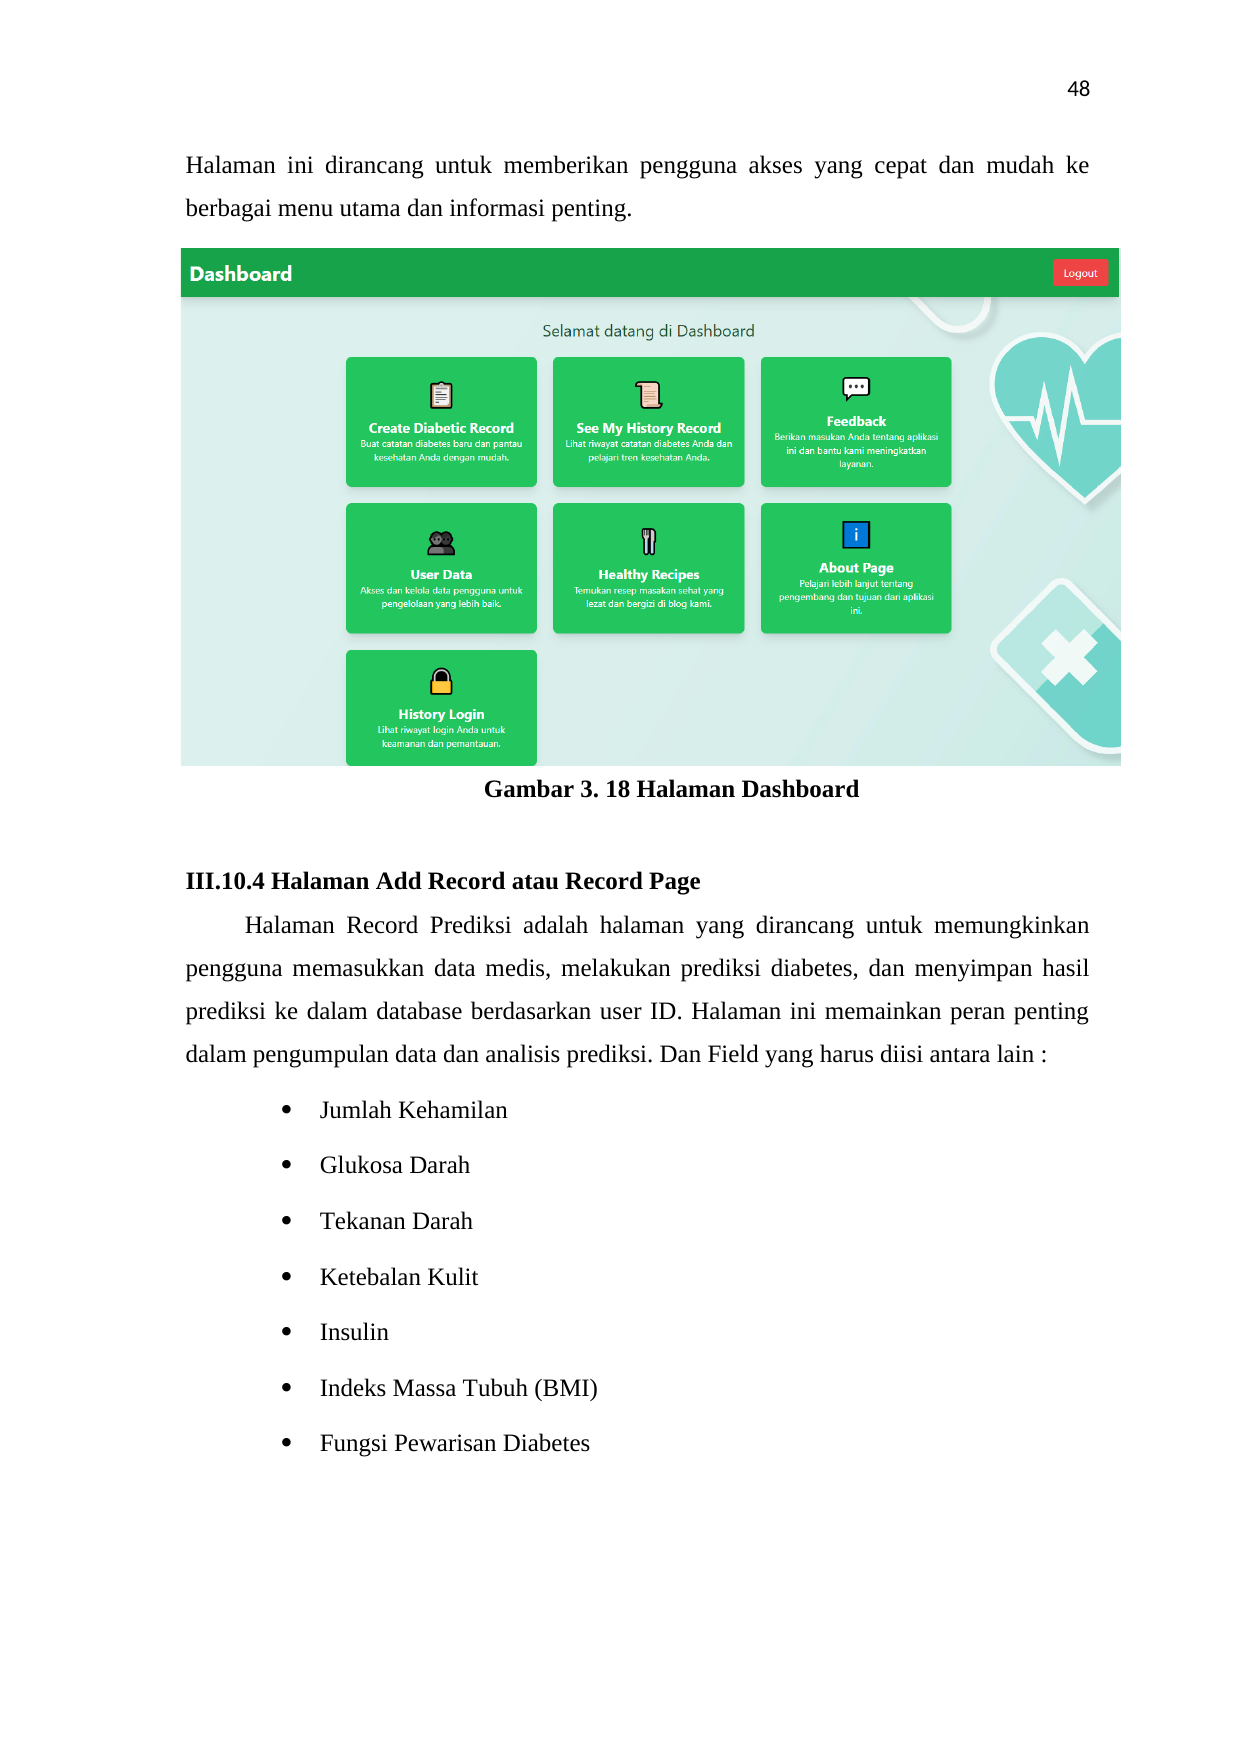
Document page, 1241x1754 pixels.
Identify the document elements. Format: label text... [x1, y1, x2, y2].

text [185, 150, 1090, 222]
list Glukosa Darah [282, 1150, 1090, 1179]
subtitle Halaman Add Record atau Record Page [185, 866, 1090, 895]
list Insulin [282, 1317, 1090, 1346]
list Tekanan Darah [282, 1206, 1090, 1235]
list Ketebalan Kulit [282, 1262, 1090, 1290]
list Jumlah Kehamilan [282, 1095, 1090, 1123]
picture [180, 248, 1121, 766]
list Fungsi Pewarisan Diabetes [282, 1428, 1090, 1457]
list Indeks Massa Tubuh (BMI) [282, 1373, 1090, 1402]
text Halaman Record Prediksi adalah halaman yang dirancang untuk memungkinkan pengguna memasukkan data medis, melakukan prediksi diabetes, dan menyimpan hasil prediksi ke dalam database berdasarkan user ID. Halaman ini memainkan peran penting dalam pengumpulan data dan analisis prediksi. Dan Field yang harus diisi antara lain : [185, 910, 1090, 1068]
